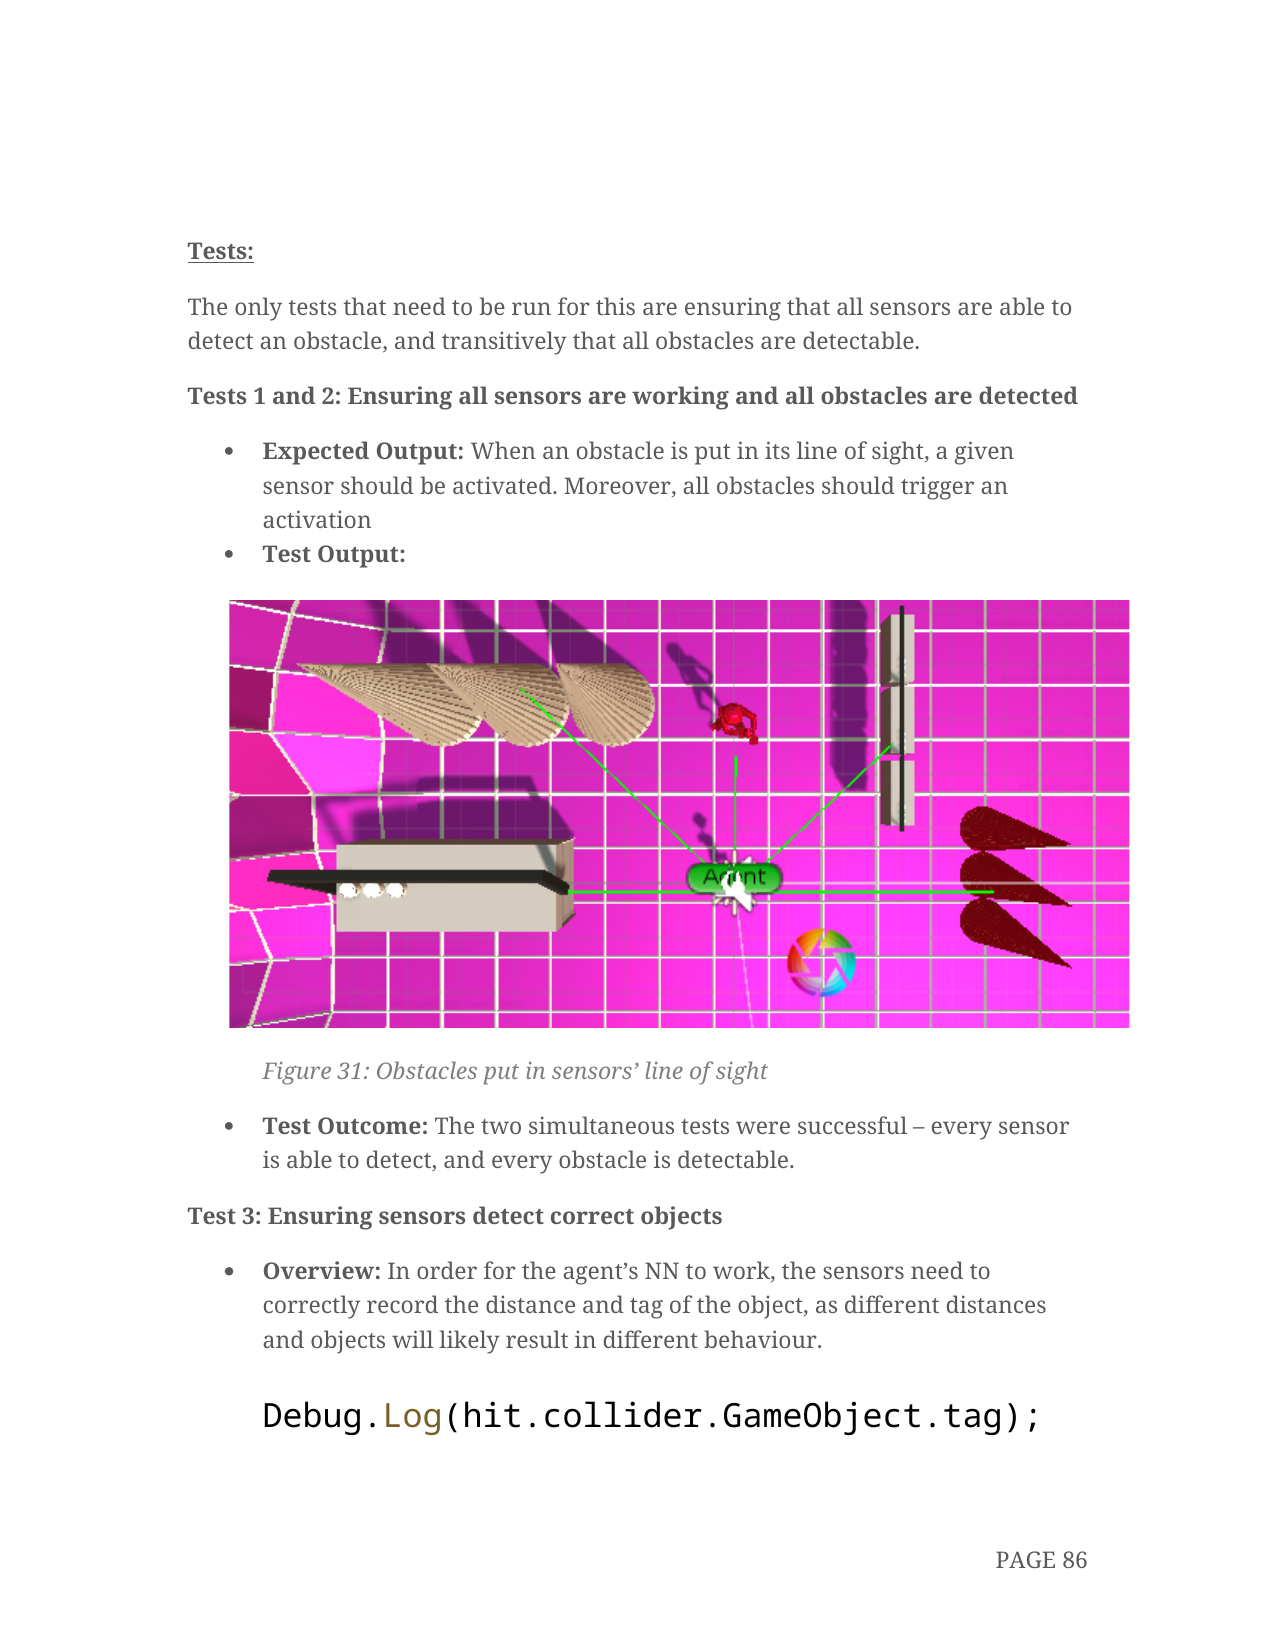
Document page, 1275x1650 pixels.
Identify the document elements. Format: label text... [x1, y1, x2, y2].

text Tests 1 and 2: Ensuring all sensors are working and all obstacles are detected [187, 380, 1087, 411]
list Expected Output: When an obstacle is put in its line of sight, a given sensor should be activated. Moreover, all obstacles should trigger an activation [225, 435, 1087, 535]
text Test 3: Ensuring sensors detect correct objects [187, 1199, 1087, 1231]
list Test Outcome: The two simultaneous tests were successful – every sensor is able to detect, and every obstacle is detectable. [225, 1110, 1087, 1176]
text The only tests that need to be run for this are ensuring that all sensors are able to detect an obstacle, and transitively that all obstacles are detectable. [187, 290, 1087, 356]
list Overview: In order for the agent’s NN to work, the sensors need to correctly record the distance and tag of the object, as different distances and objects will likely result in different behaviour. [225, 1255, 1087, 1355]
picture [229, 600, 1130, 1028]
list Test Output: [225, 538, 1087, 569]
list Debug.Log(hit.collider.GameObject.tag); [262, 1392, 1087, 1438]
text Tests: [187, 235, 1087, 266]
